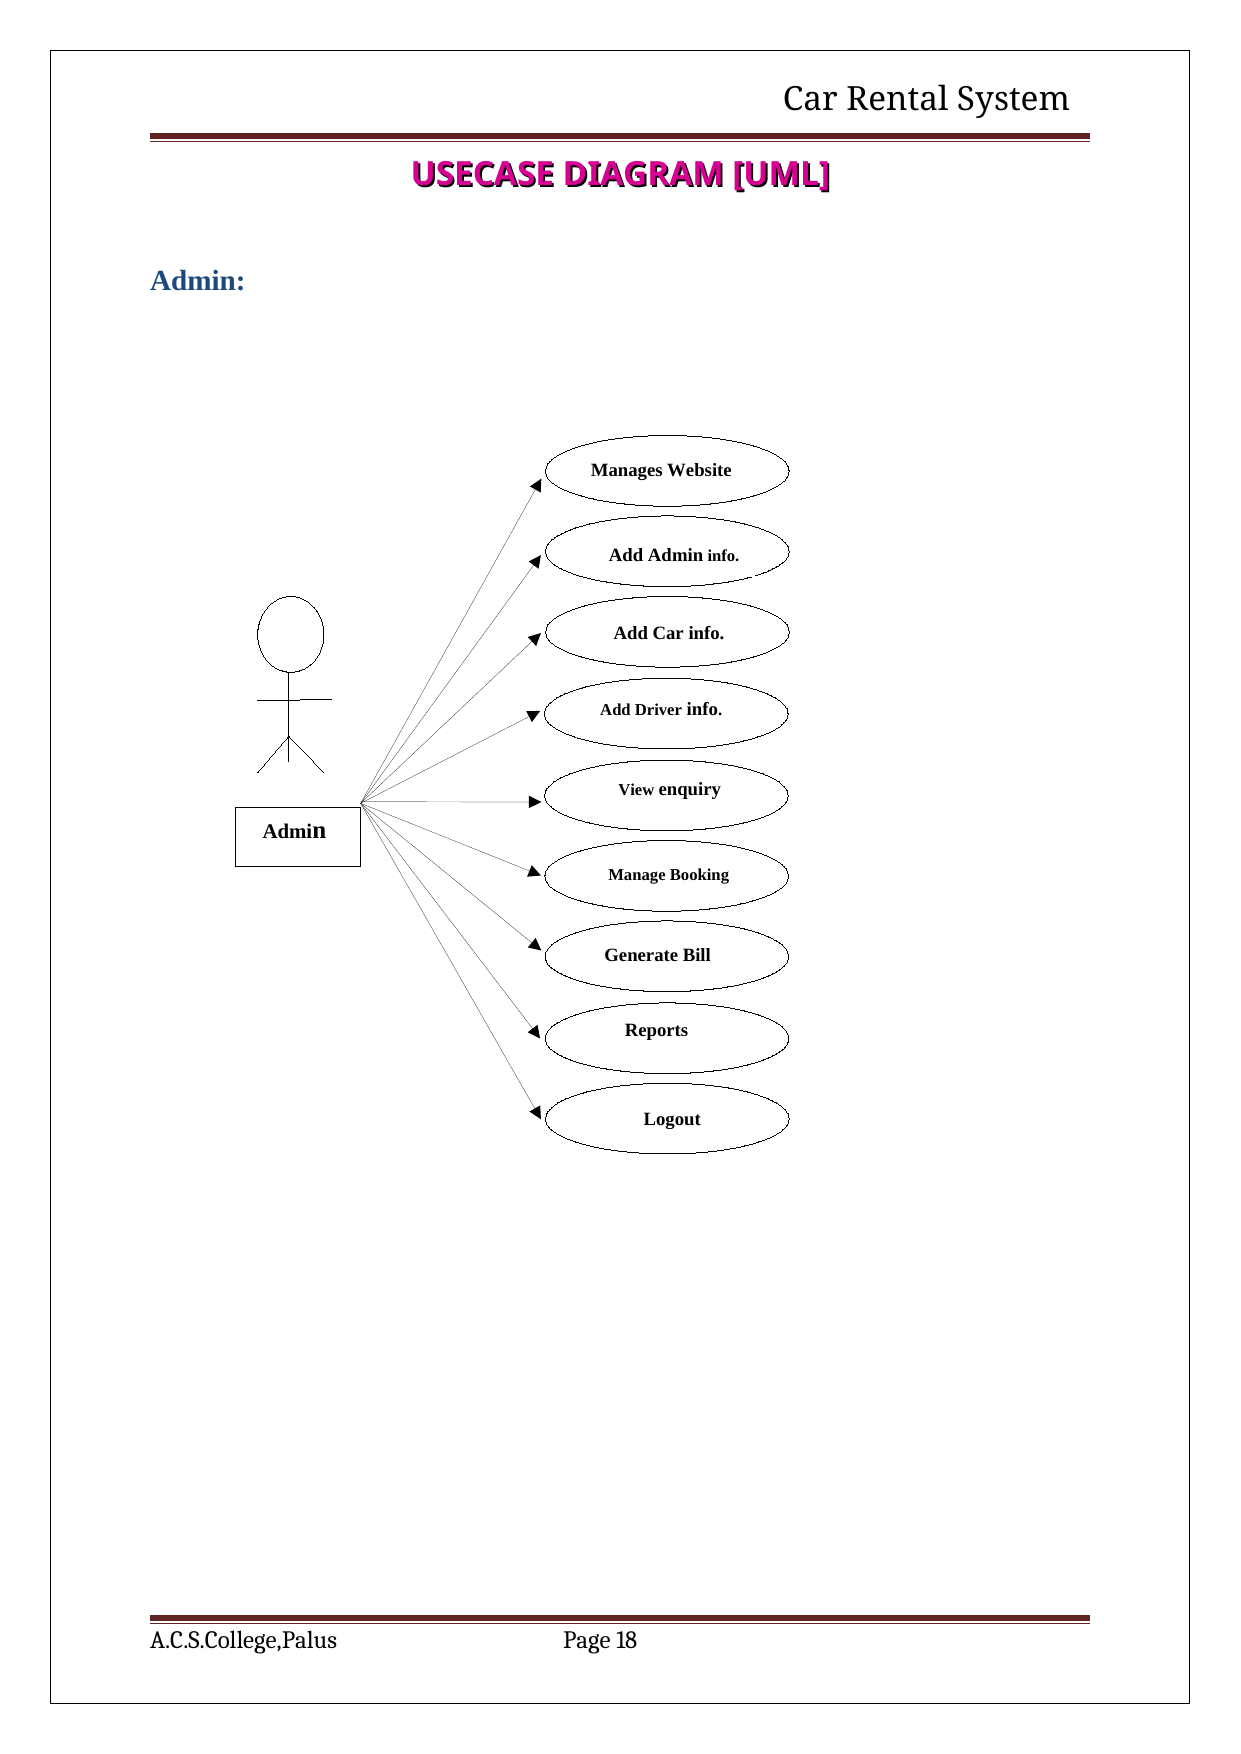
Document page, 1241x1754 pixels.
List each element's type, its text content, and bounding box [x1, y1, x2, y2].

text Admin: [150, 263, 1090, 297]
text Usecase diagram [uml] [150, 150, 1090, 195]
